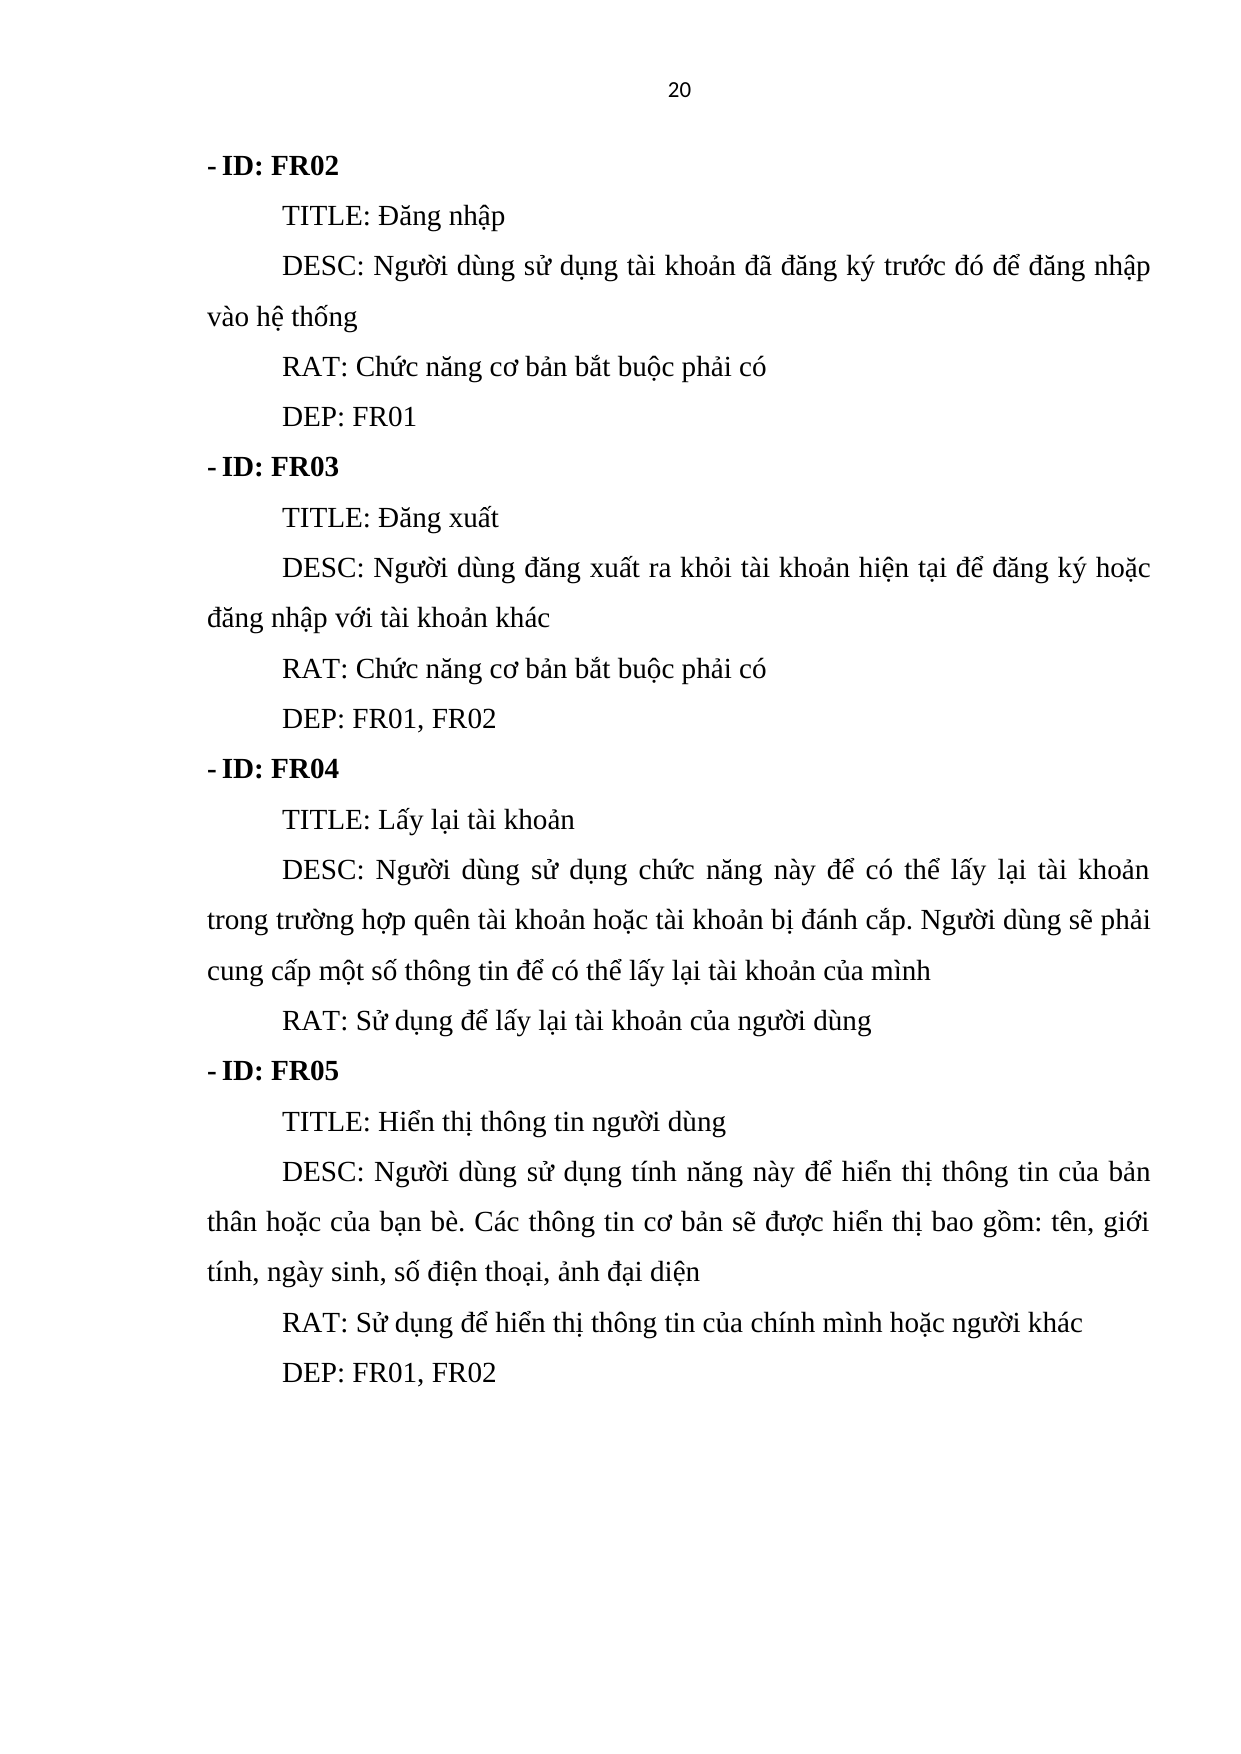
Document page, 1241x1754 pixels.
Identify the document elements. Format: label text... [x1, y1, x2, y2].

list ID: FR05 [207, 1053, 1152, 1087]
list ID: FR02 [207, 148, 1152, 181]
list RAT: Sử dụng để lấy lại tài khoản của người dùng [207, 1003, 1152, 1037]
list RAT: Chức năng cơ bản bắt buộc phải có [207, 651, 1152, 684]
list TITLE: Hiển thị thông tin người dùng [207, 1104, 1152, 1137]
list TITLE: Lấy lại tài khoản [207, 802, 1152, 835]
list DESC: Người dùng đăng xuất ra khỏi tài khoản hiện tại để đăng ký hoặc đăng nhập với tài khoản khác [207, 550, 1152, 634]
list RAT: Sử dụng để hiển thị thông tin của chính mình hoặc người khác [207, 1305, 1152, 1338]
list DESC: Người dùng sử dụng tài khoản đã đăng ký trước đó để đăng nhập vào hệ thống [207, 248, 1152, 332]
list RAT: Chức năng cơ bản bắt buộc phải có [207, 349, 1152, 382]
list DEP: FR01 [207, 399, 1152, 433]
list TITLE: Đăng xuất [207, 500, 1152, 533]
list DESC: Người dùng sử dụng chức năng này để có thể lấy lại tài khoản trong trường hợp quên tài khoản hoặc tài khoản bị đánh cắp. Người dùng sẽ phải cung cấp một số thông tin để có thể lấy lại tài khoản của mình [207, 852, 1152, 986]
list DESC: Người dùng sử dụng tính năng này để hiển thị thông tin của bản thân hoặc của bạn bè. Các thông tin cơ bản sẽ được hiển thị bao gồm: tên, giới tính, ngày sinh, số điện thoại, ảnh đại diện [207, 1154, 1152, 1288]
list DEP: FR01, FR02 [207, 701, 1152, 735]
list ID: FR03 [207, 449, 1152, 483]
list TITLE: Đăng nhập [207, 198, 1152, 232]
list ID: FR04 [207, 751, 1152, 785]
list DEP: FR01, FR02 [207, 1355, 1152, 1389]
